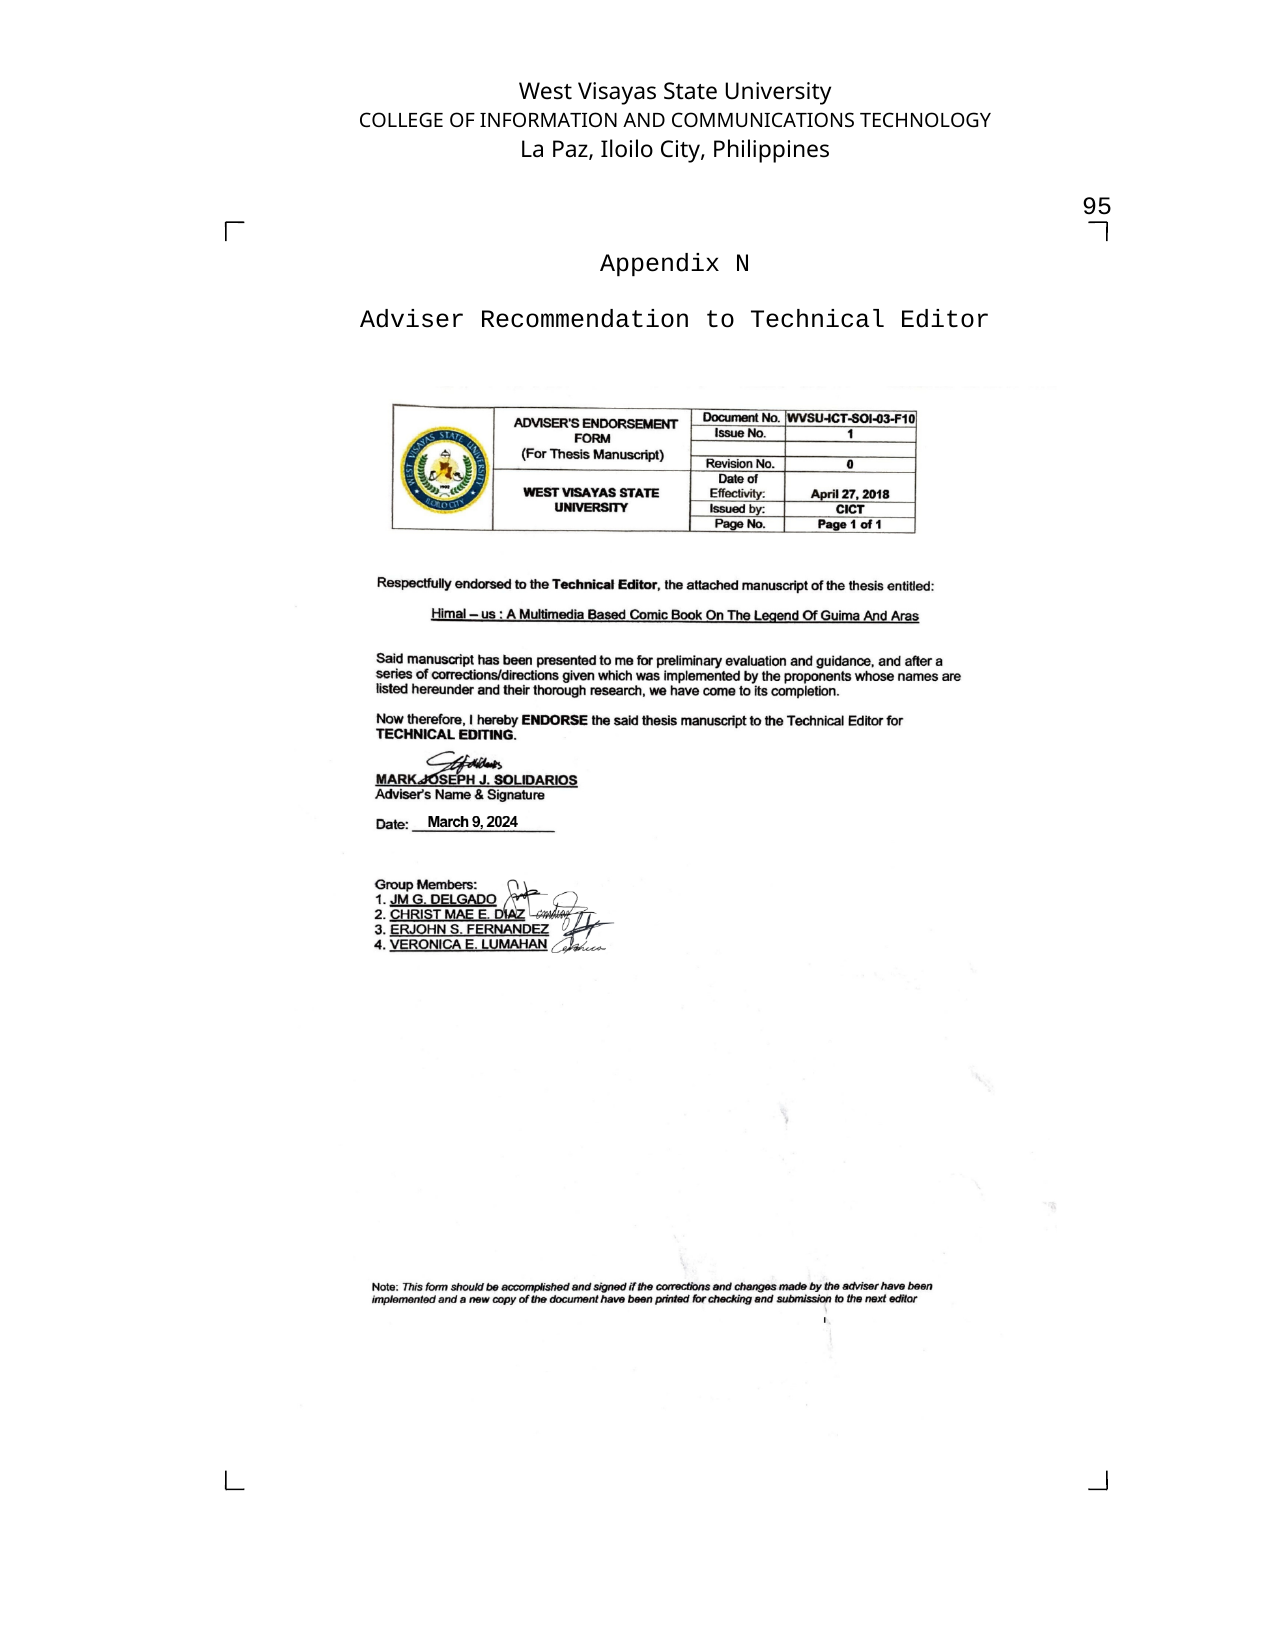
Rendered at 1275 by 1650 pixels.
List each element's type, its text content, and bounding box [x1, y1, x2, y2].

text Appendix N [225, 250, 1125, 279]
text Adviser Recommendation to Technical Editor [225, 307, 1125, 335]
picture [276, 363, 1074, 1464]
